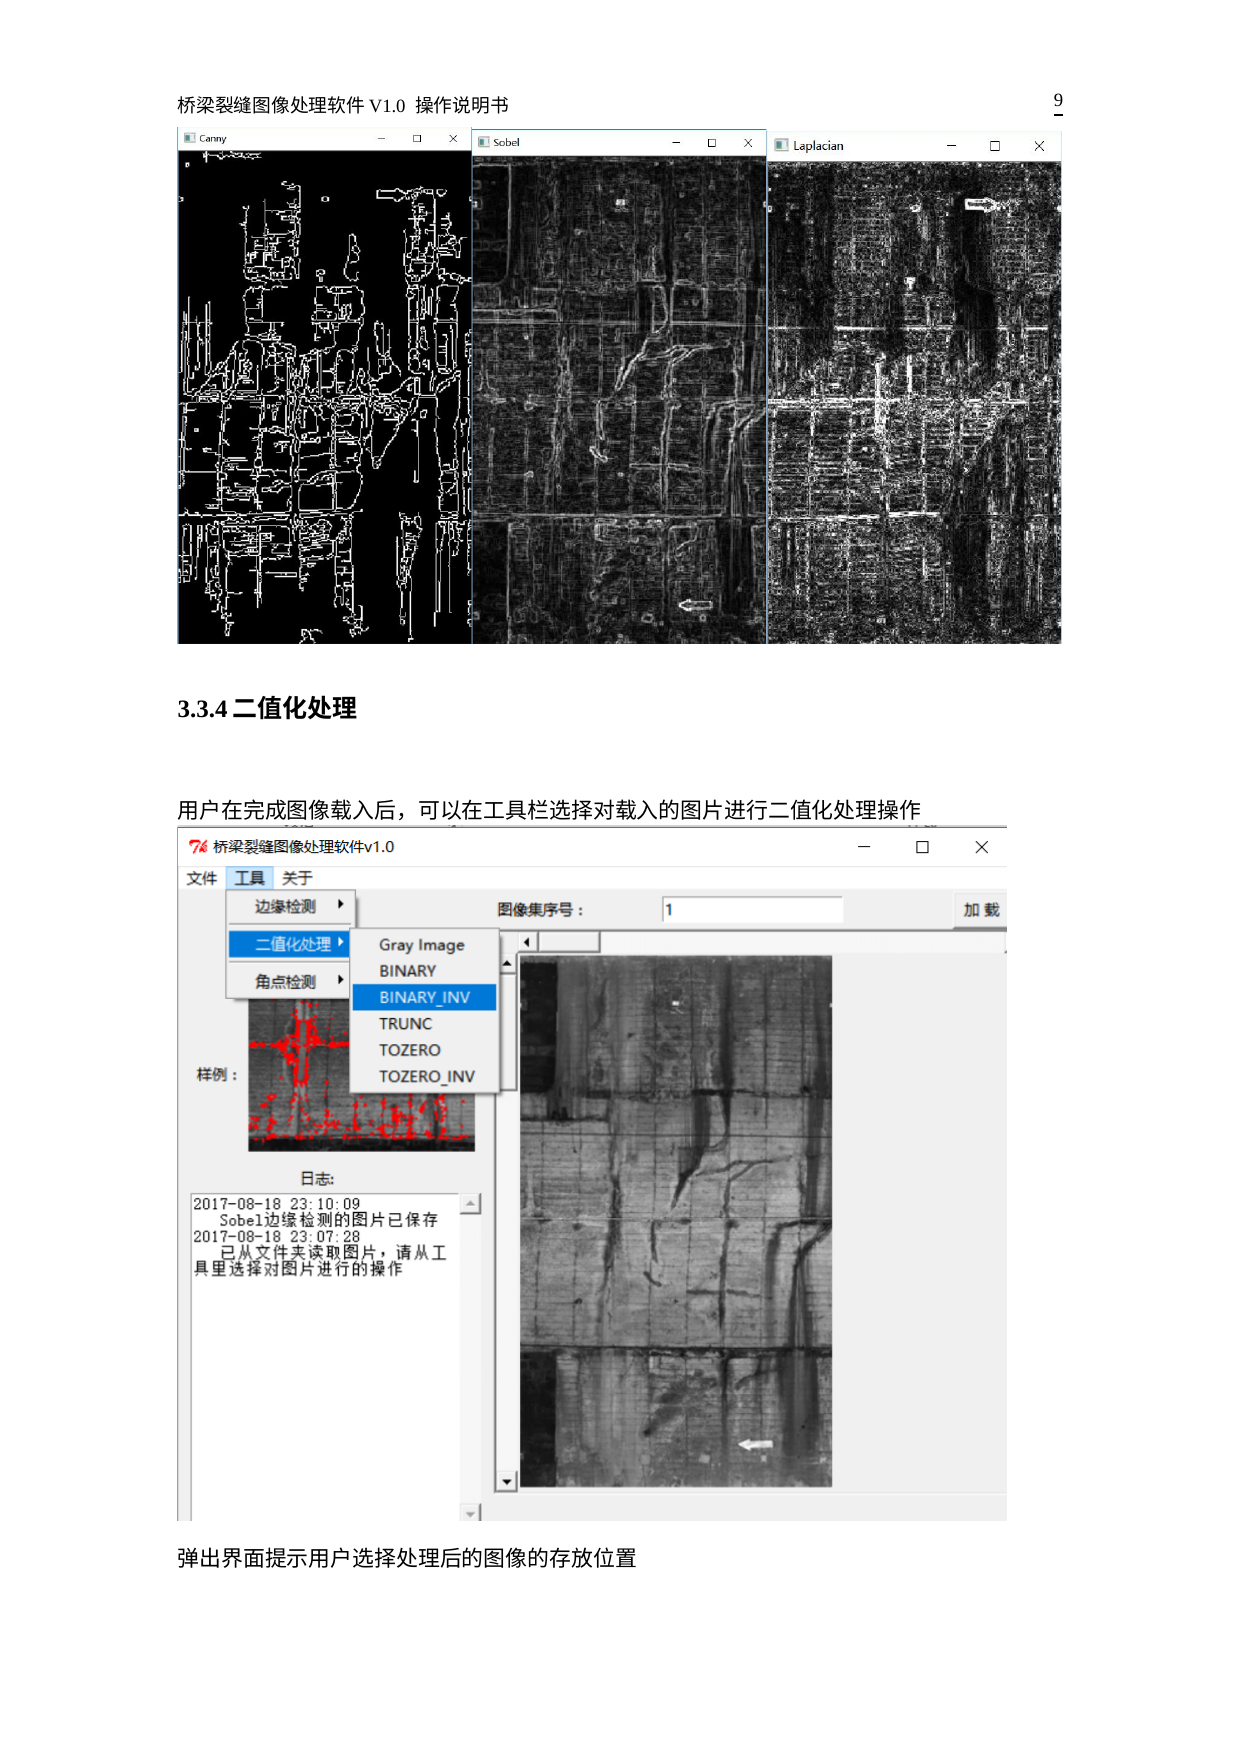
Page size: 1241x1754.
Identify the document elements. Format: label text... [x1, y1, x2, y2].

picture [177, 127, 1062, 644]
text 用户在完成图像载入后，可以在工具栏选择对载入的图片进行二值化处理操作 [177, 793, 1063, 825]
subtitle 3.3.4二值化处理 [177, 674, 1063, 739]
text 弹出界面提示用户选择处理后的图像的存放位置 [177, 1540, 1063, 1573]
picture [177, 825, 1007, 1521]
